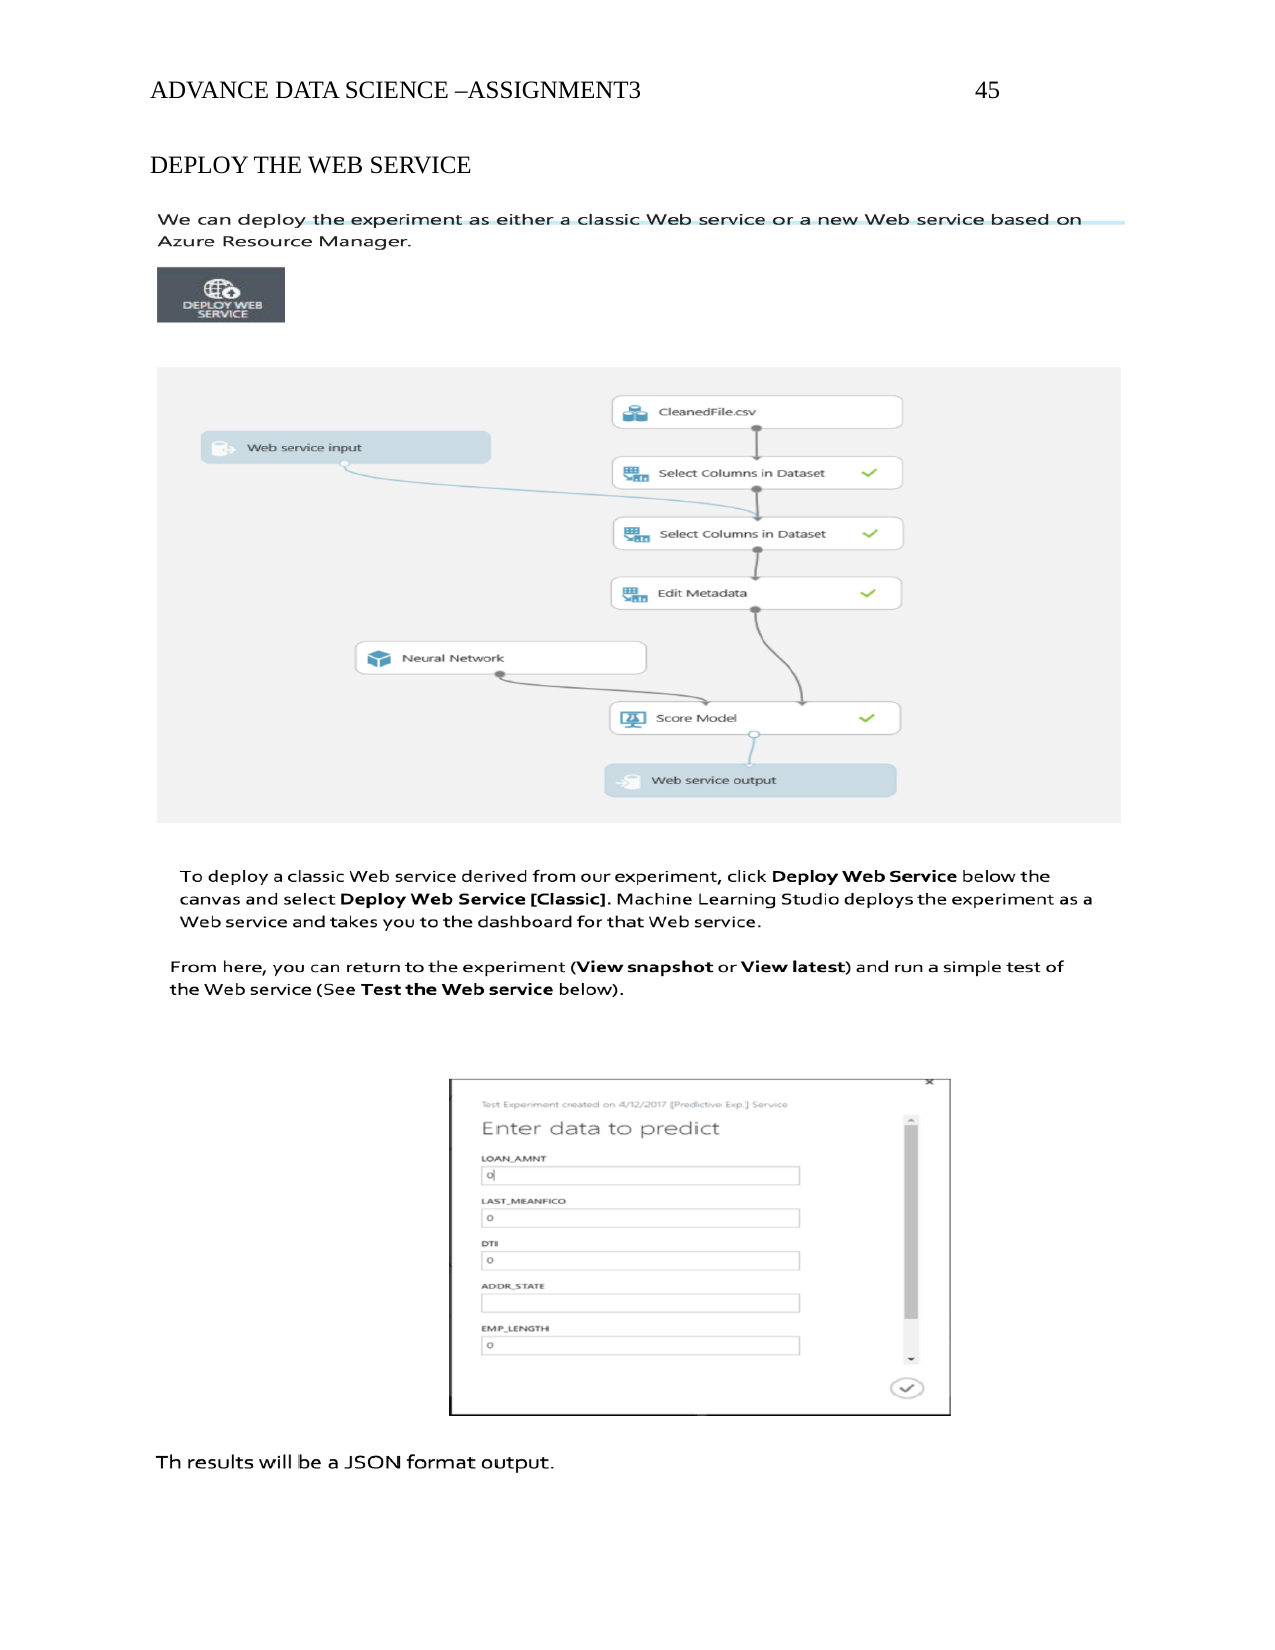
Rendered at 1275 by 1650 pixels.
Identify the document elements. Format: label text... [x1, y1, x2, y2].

picture [150, 207, 1125, 827]
picture [150, 855, 1125, 1024]
picture [150, 1052, 1119, 1485]
text DEPLOY THE WEB SERVICE [150, 150, 1125, 179]
